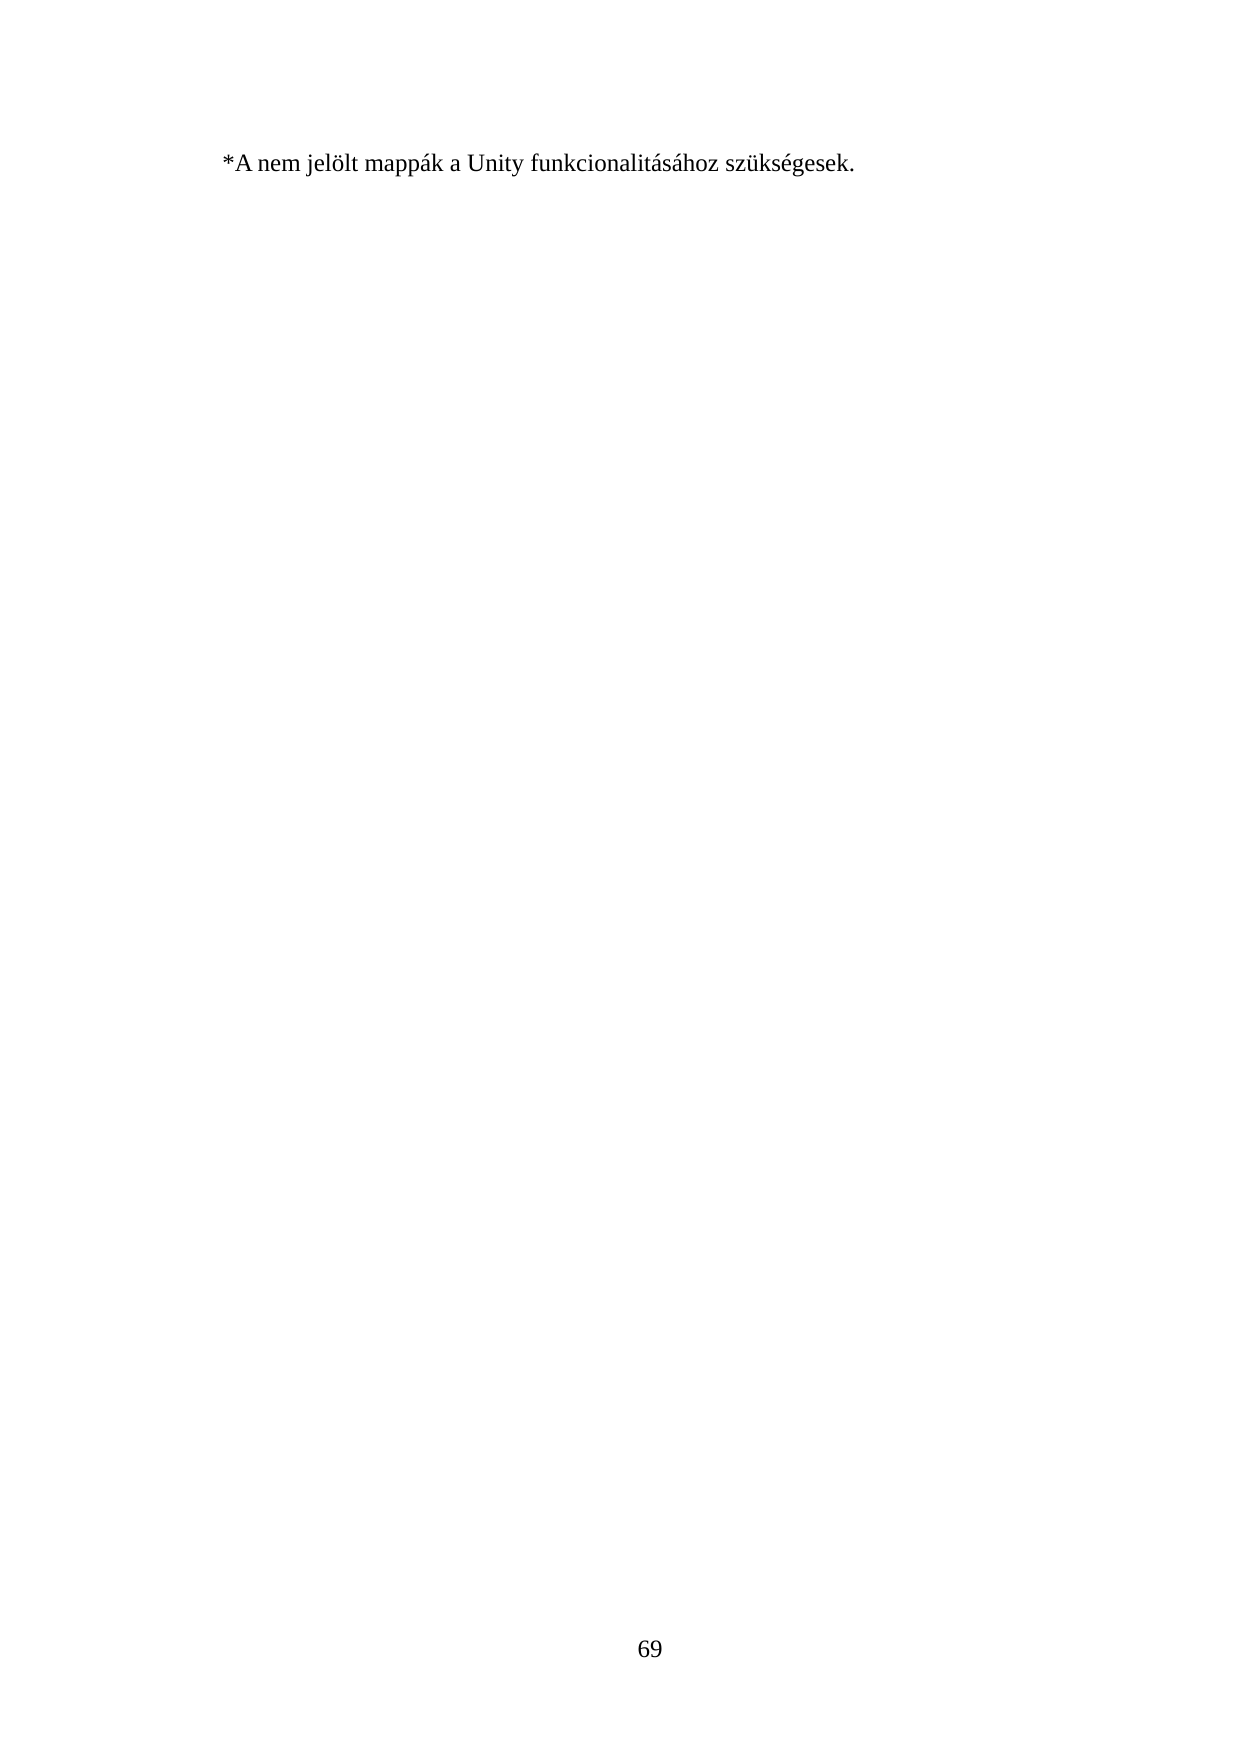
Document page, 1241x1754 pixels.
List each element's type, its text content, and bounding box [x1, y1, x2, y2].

text *A nem jelölt mappák a Unity funkcionalitásához szükségesek. [222, 148, 1092, 176]
